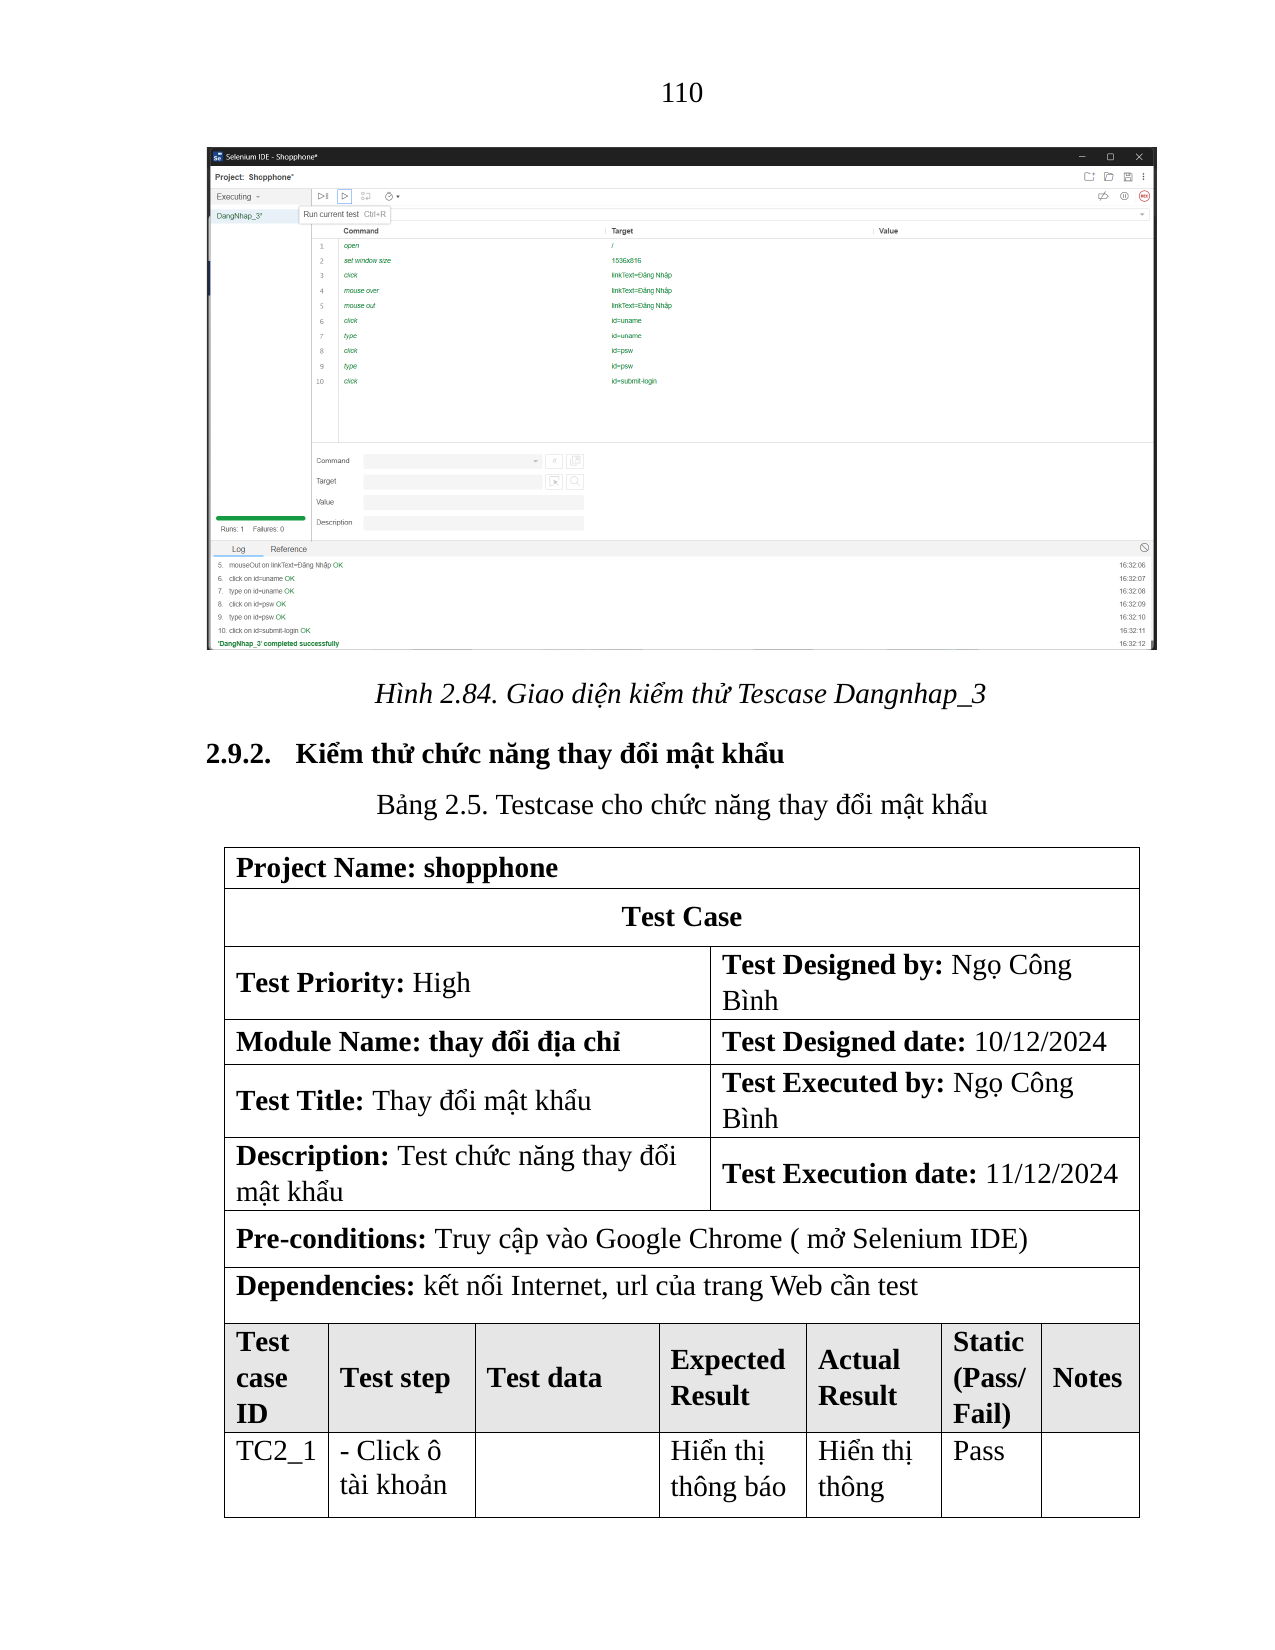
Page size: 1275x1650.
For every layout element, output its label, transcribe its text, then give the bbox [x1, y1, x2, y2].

table_cell Test Title: Thay đổi mật khẩu [225, 1065, 710, 1137]
table_cell Test Executed by: Ngọ Công Bình [711, 1065, 1139, 1137]
table_cell Actual Result [807, 1324, 941, 1432]
table_cell [1042, 1433, 1139, 1517]
table_cell Description: Test chức năng thay đổi mật khẩu [225, 1138, 710, 1210]
table_cell Pre-conditions: Truy cập vào Google Chrome ( mở Selenium IDE) [225, 1211, 1139, 1267]
table_cell Test step [329, 1324, 475, 1432]
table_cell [476, 1433, 659, 1517]
table_cell Module Name: thay đổi địa chỉ [225, 1020, 710, 1064]
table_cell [660, 1433, 806, 1517]
table_cell Notes [1042, 1324, 1139, 1432]
table_cell Expected Result [660, 1324, 806, 1432]
table_cell Test data [476, 1324, 659, 1432]
table_cell Dependencies: kết nối Internet, url của trang Web cần test [225, 1268, 1139, 1323]
subtitle Kiểm thử chức năng thay đổi mật khẩu [206, 737, 1157, 770]
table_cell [807, 1433, 941, 1517]
text Hình 2.84. Giao diện kiểm thử Tescase Dangnhap_3 [207, 676, 1157, 710]
table_cell Pass [942, 1433, 1041, 1517]
table_header Project Name: shopphone [225, 848, 1139, 888]
table_cell Test Designed by: Ngọ Công Bình [711, 947, 1139, 1019]
table_cell Test Priority: High [225, 947, 710, 1019]
text Bảng 2.5. Testcase cho chức năng thay đổi mật khẩu [207, 787, 1157, 821]
table_cell Static (Pass/ Fail) [942, 1324, 1041, 1432]
picture [206, 147, 1157, 650]
table_cell Test case ID [225, 1324, 328, 1432]
table_cell Test Designed date: 10/12/2024 [711, 1020, 1139, 1064]
table_cell Test Case [225, 889, 1139, 946]
table_cell Test Execution date: 11/12/2024 [711, 1138, 1139, 1210]
table_cell TC2_1 [225, 1433, 328, 1517]
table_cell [329, 1433, 475, 1517]
